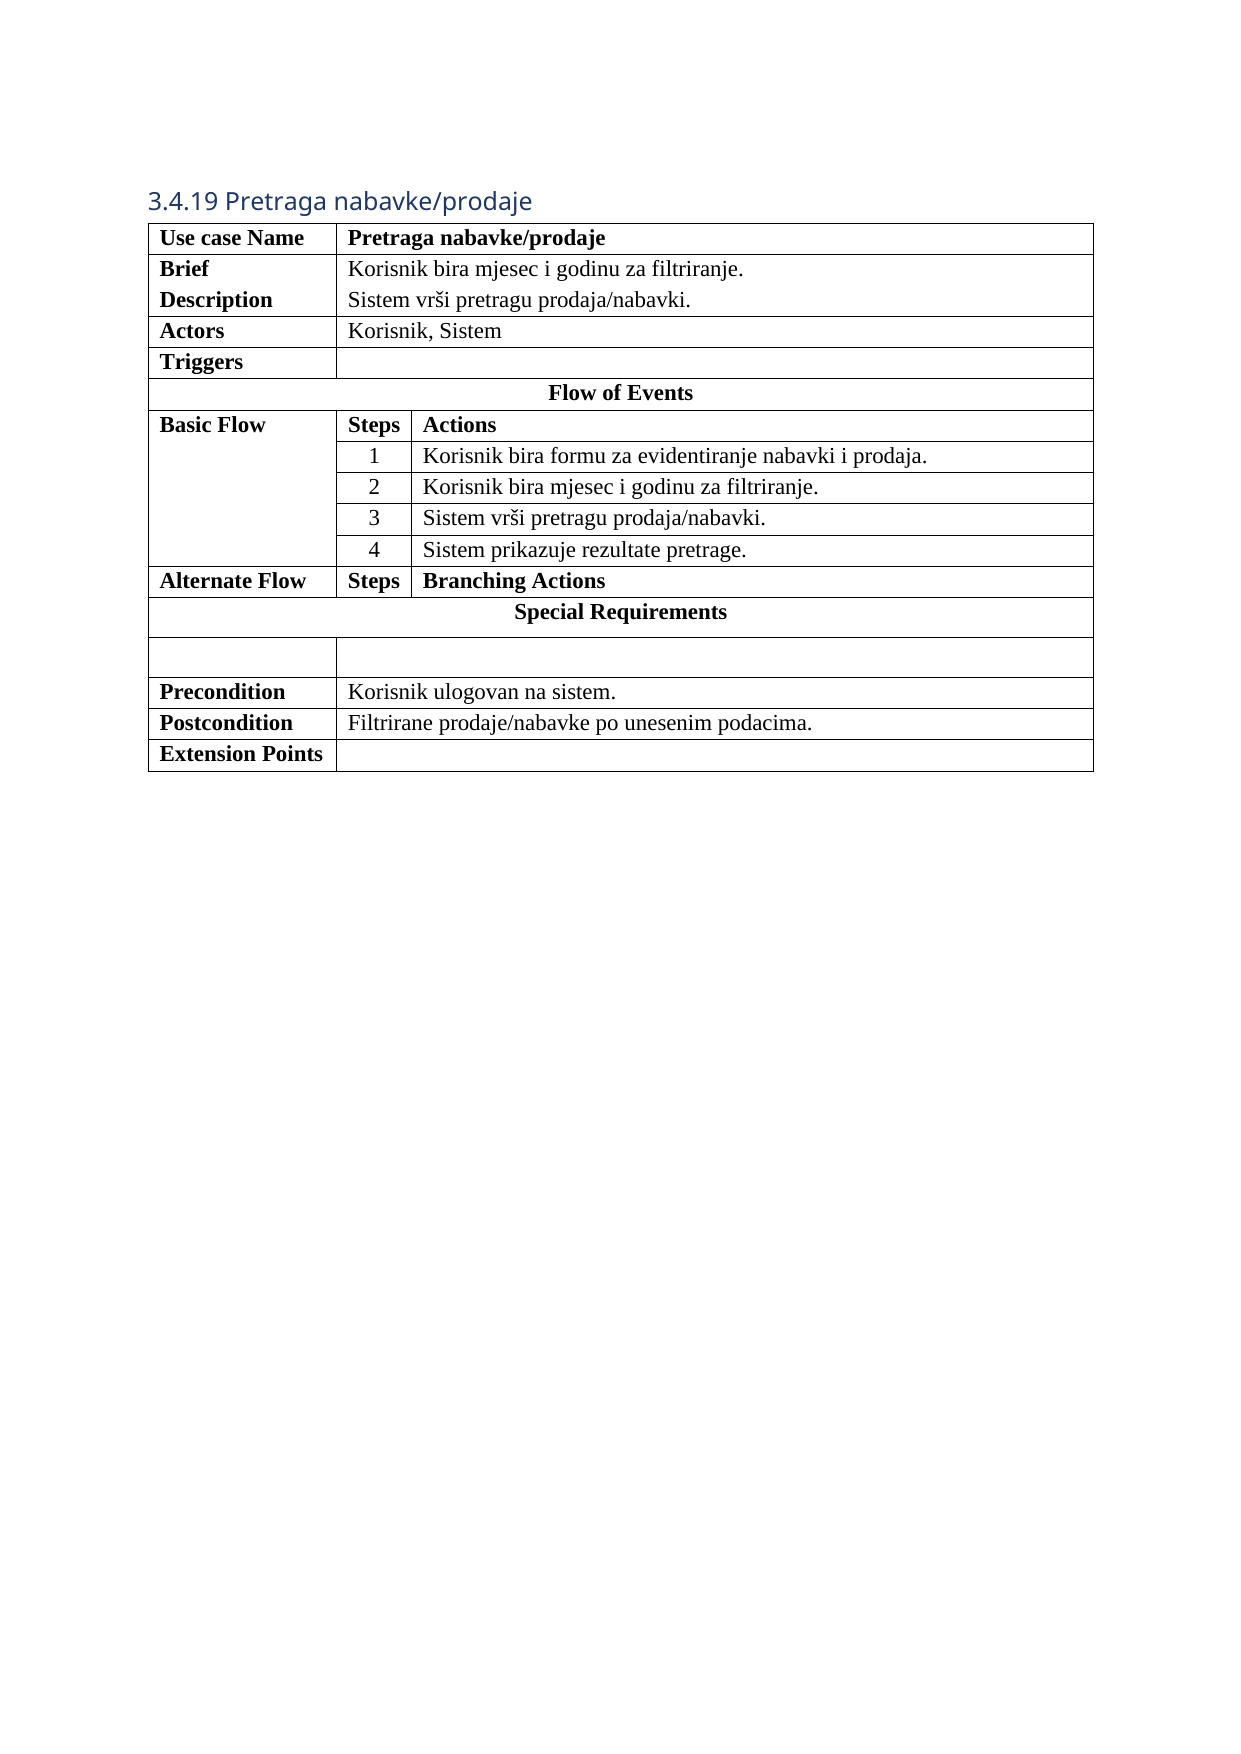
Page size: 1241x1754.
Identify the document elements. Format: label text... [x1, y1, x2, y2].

table_cell Precondition [149, 678, 336, 708]
table_cell Flow of Events [149, 379, 1093, 409]
table_header Use case Name [149, 224, 336, 254]
table_cell 3 [337, 504, 411, 534]
table_header Pretraga nabavke/prodaje [337, 224, 1093, 254]
table_cell Steps [337, 567, 411, 597]
table_cell Korisnik, Sistem [337, 317, 1093, 347]
table_cell Actions [412, 411, 1093, 441]
table_cell 2 [337, 473, 411, 503]
table_cell Steps [337, 411, 411, 441]
table_cell Extension Points [149, 740, 336, 771]
table_cell Sistem prikazuje rezultate pretrage. [412, 536, 1093, 566]
table_cell Korisnik bira mjesec i godinu za filtriranje. Sistem vrši pretragu prodaja/nabavki. [337, 255, 1093, 316]
subtitle 3.4.19 Pretraga nabavke/prodaje [148, 184, 1093, 218]
table_cell Filtrirane prodaje/nabavke po unesenim podacima. [337, 709, 1093, 739]
table_cell Postcondition [149, 709, 336, 739]
table_cell Korisnik bira mjesec i godinu za filtriranje. [412, 473, 1093, 503]
table_cell Basic Flow [149, 411, 336, 566]
table_cell Sistem vrši pretragu prodaja/nabavki. [412, 504, 1093, 534]
table_cell 1 [337, 442, 411, 472]
table_cell Branching Actions [412, 567, 1093, 597]
table_cell Alternate Flow [149, 567, 336, 597]
table_cell Triggers [149, 348, 336, 378]
table_cell [337, 638, 1093, 677]
table_cell 4 [337, 536, 411, 566]
table_cell Special Requirements [149, 598, 1093, 637]
table_cell Brief Description [149, 255, 336, 316]
table_cell Actors [149, 317, 336, 347]
table_cell [337, 348, 1093, 378]
table_cell [149, 638, 336, 677]
table_cell Korisnik ulogovan na sistem. [337, 678, 1093, 708]
table_cell Korisnik bira formu za evidentiranje nabavki i prodaja. [412, 442, 1093, 472]
table_cell [337, 740, 1093, 771]
